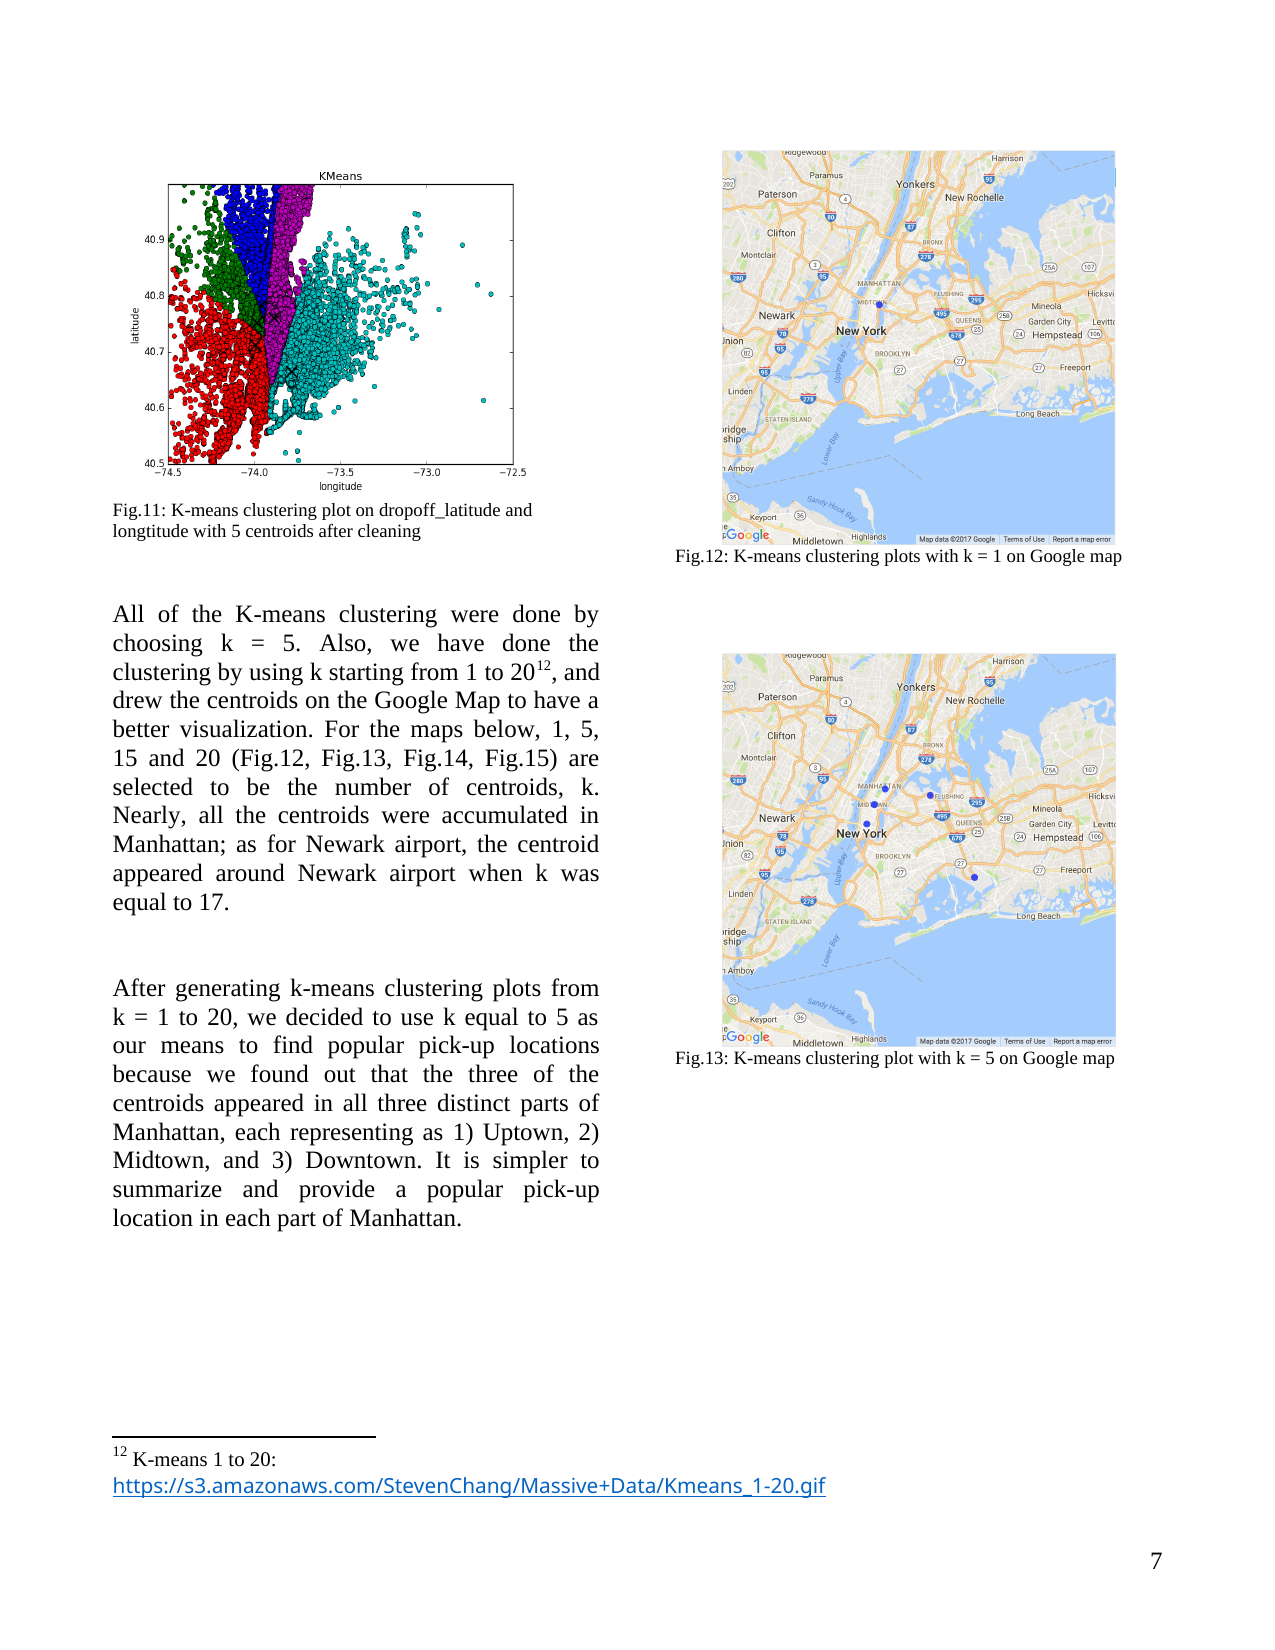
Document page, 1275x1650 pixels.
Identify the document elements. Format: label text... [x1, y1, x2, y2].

text After generating k-means clustering plots from k = 1 to 20, we decided to use k equal to 5 as our means to find popular pick-up locations because we found out that the three of the centroids appeared in all three distinct parts of Manhattan, each representing as 1) Uptown, 2) Midtown, and 3) Downtown. It is simpler to summarize and provide a popular pick-up location in each part of Manhattan. [112, 973, 600, 1232]
picture [112, 150, 557, 499]
text Fig.11: K-means clustering plot on dropoff_latitude and longtitude with 5 centroids after cleaning [112, 498, 600, 542]
picture [721, 652, 1117, 1047]
text All of the K-means clustering were done by choosing k = 5. Also, we have done the clustering by using k starting from 1 to 20, and drew the centroids on the Google Map to have a better visualization. For the maps below, 1, 5, 15 and 20 (Fig.12, Fig.13, Fig.14, Fig.15) are selected to be the number of centroids, k. Nearly, all the centroids were accumulated in Manhattan; as for Newark airport, the centroid appeared around Newark airport when k was equal to 17. [112, 599, 600, 915]
picture [721, 150, 1116, 545]
text Fig.12: K-means clustering plots with k = 1 on Google map [675, 544, 1162, 566]
text Fig.13: K-means clustering plot with k = 5 on Google map [675, 1047, 1162, 1069]
